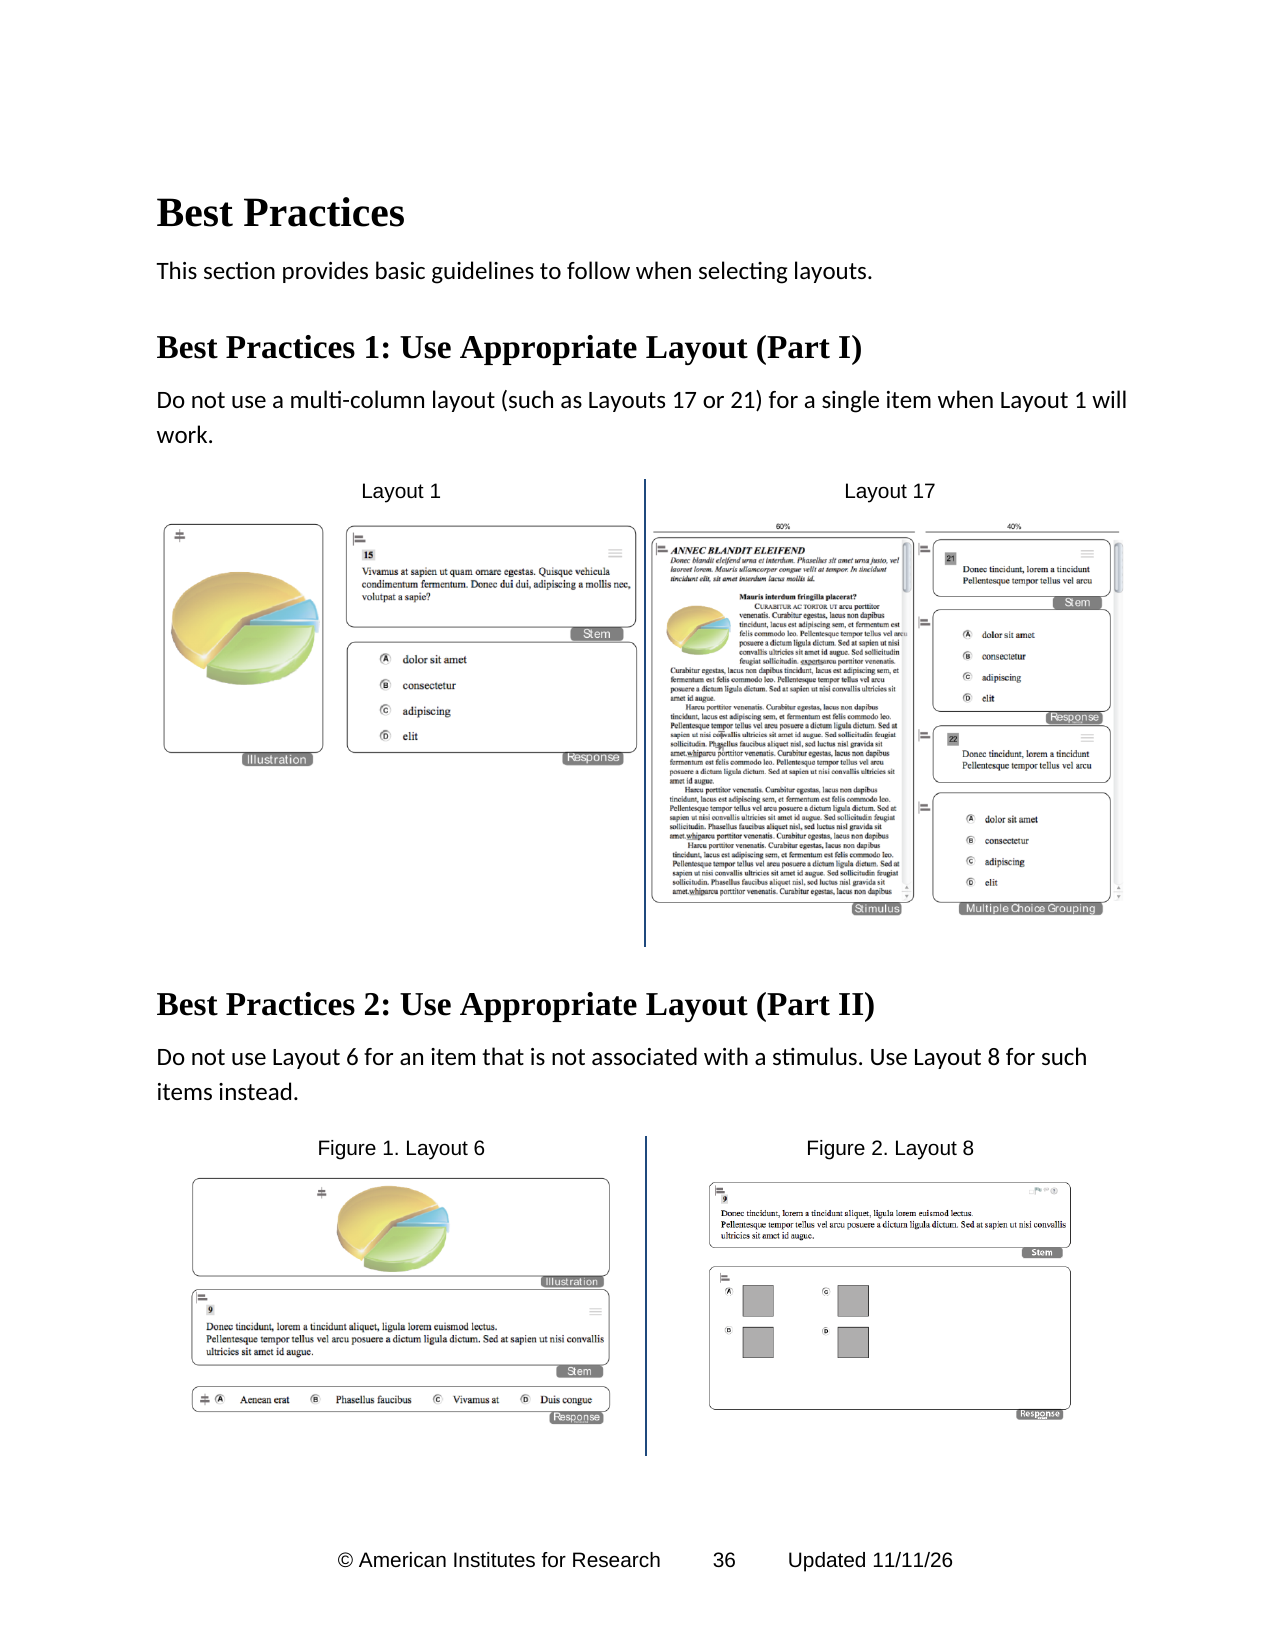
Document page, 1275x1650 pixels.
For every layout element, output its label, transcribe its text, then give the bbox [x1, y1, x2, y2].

text This section provides basic guidelines to follow when selecting layouts. [156, 255, 1134, 286]
subtitle Best Practices [156, 187, 1134, 235]
picture [160, 519, 641, 769]
picture [699, 1175, 1082, 1427]
table_header Layout 1 [156, 479, 644, 947]
subtitle Best Practices 2: Use Appropriate Layout (Part II) [156, 984, 1134, 1022]
table_header Layout 17 [646, 479, 1134, 947]
picture [650, 519, 1130, 918]
text Do not use a multi-column layout (such as Layouts 17 or 21) for a single item when Layout 1 will work. [156, 384, 1134, 450]
text Do not use Layout 6 for an item that is not associated with a stimulus. Use Layout 8 for such items instead. [156, 1041, 1134, 1106]
picture [190, 1175, 612, 1427]
subtitle Best Practices 1: Use Appropriate Layout (Part I) [156, 328, 1134, 366]
